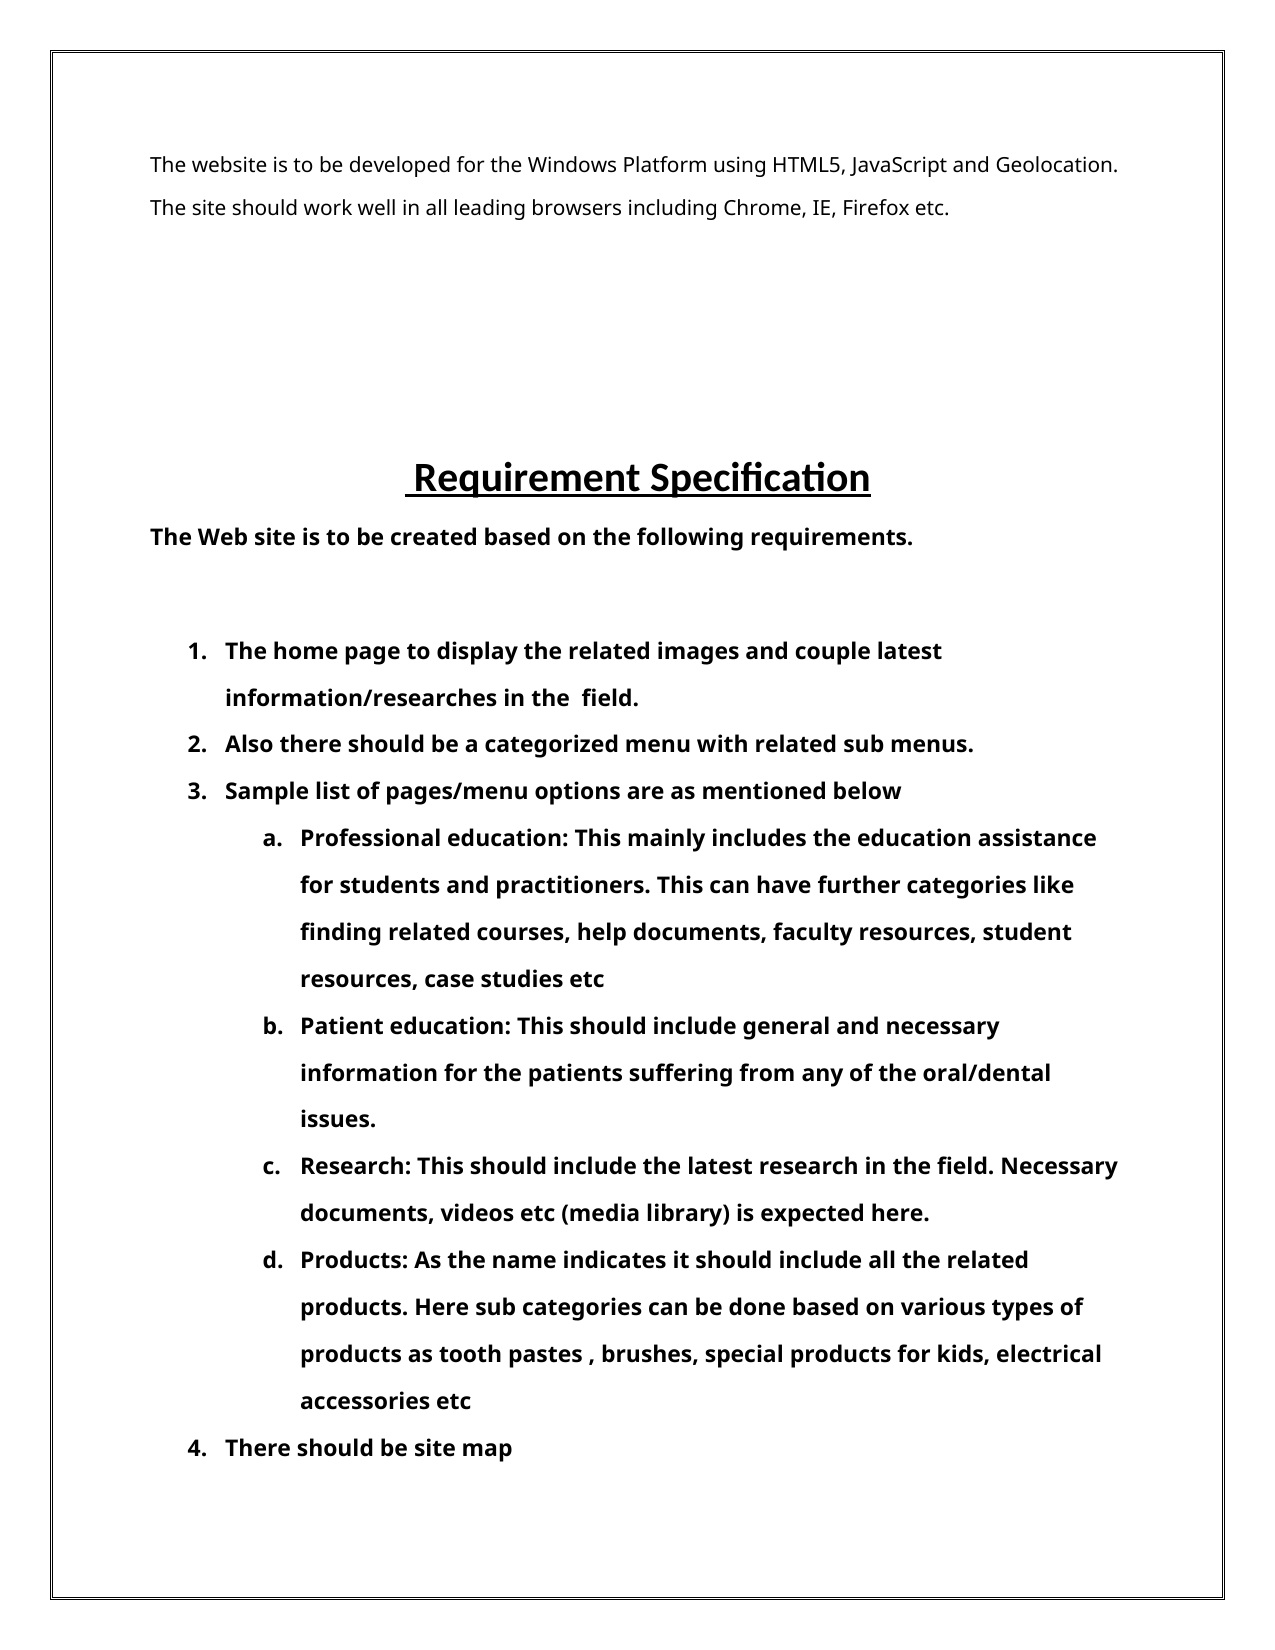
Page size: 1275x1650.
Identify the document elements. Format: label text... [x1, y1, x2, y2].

list There should be site map [187, 1431, 1125, 1463]
text Requirement Specification [150, 451, 1125, 501]
list Research: This should include the latest research in the field. Necessary documents, videos etc (media library) is expected here. [262, 1150, 1125, 1228]
text The Web site is to be created based on the following requirements. [150, 521, 1125, 552]
list Products: As the name indicates it should include all the related products. Here sub categories can be done based on various types of products as tooth pastes , brushes, special products for kids, electrical accessories etc [262, 1244, 1125, 1416]
list Professional education: This mainly includes the education assistance for students and practitioners. This can have further categories like finding related courses, help documents, faculty resources, student resources, case studies etc [262, 822, 1125, 994]
list The home page to display the related images and couple latest information/researches in the field. [187, 634, 1125, 713]
list Patient education: This should include general and necessary information for the patients suffering from any of the oral/dental issues. [262, 1009, 1125, 1134]
list Also there should be a categorized menu with related sub menus. [187, 728, 1125, 759]
text The website is to be developed for the Windows Platform using HTML5, JavaScript and Geolocation. The site should work well in all leading browsers including Chrome, IE, Firefox etc. [150, 150, 1125, 221]
list Sample list of pages/menu options are as mentioned below [187, 775, 1125, 806]
